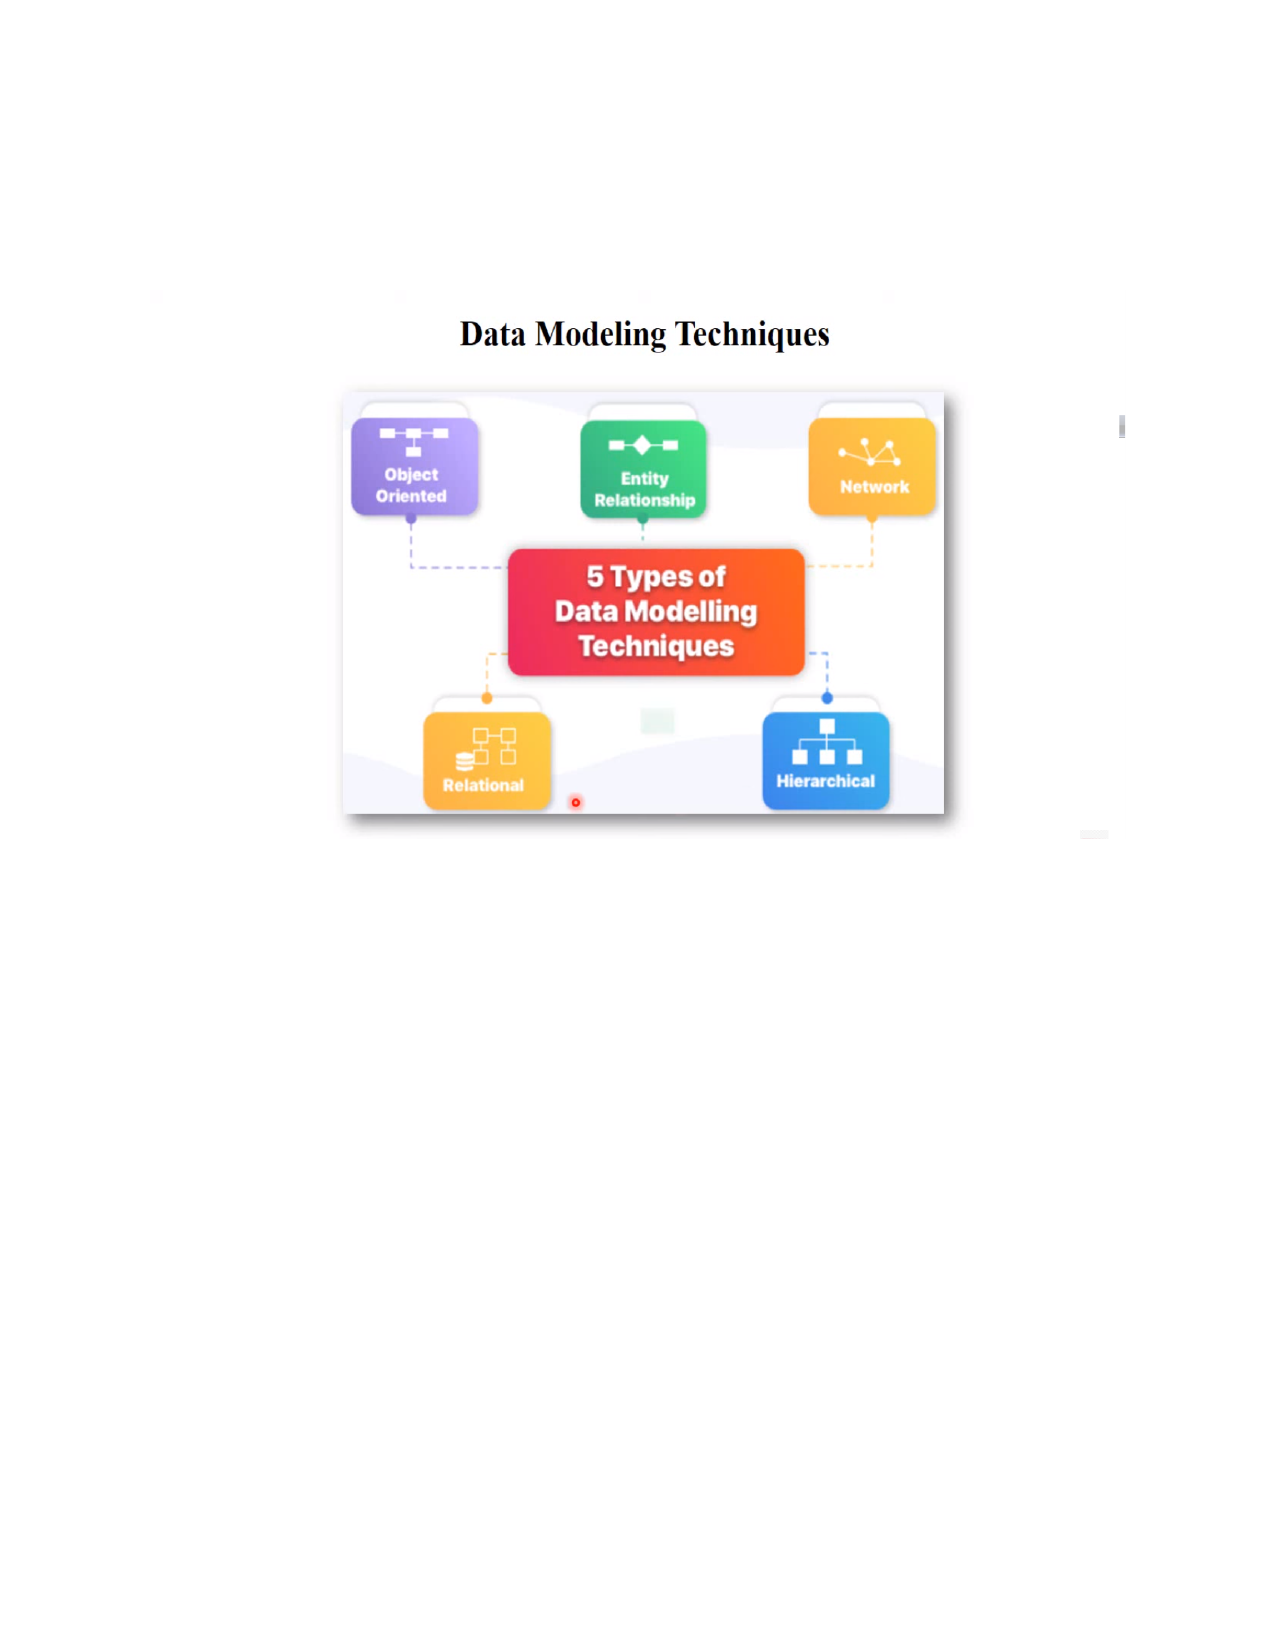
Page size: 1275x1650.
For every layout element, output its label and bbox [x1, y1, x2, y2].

picture [150, 290, 1125, 839]
